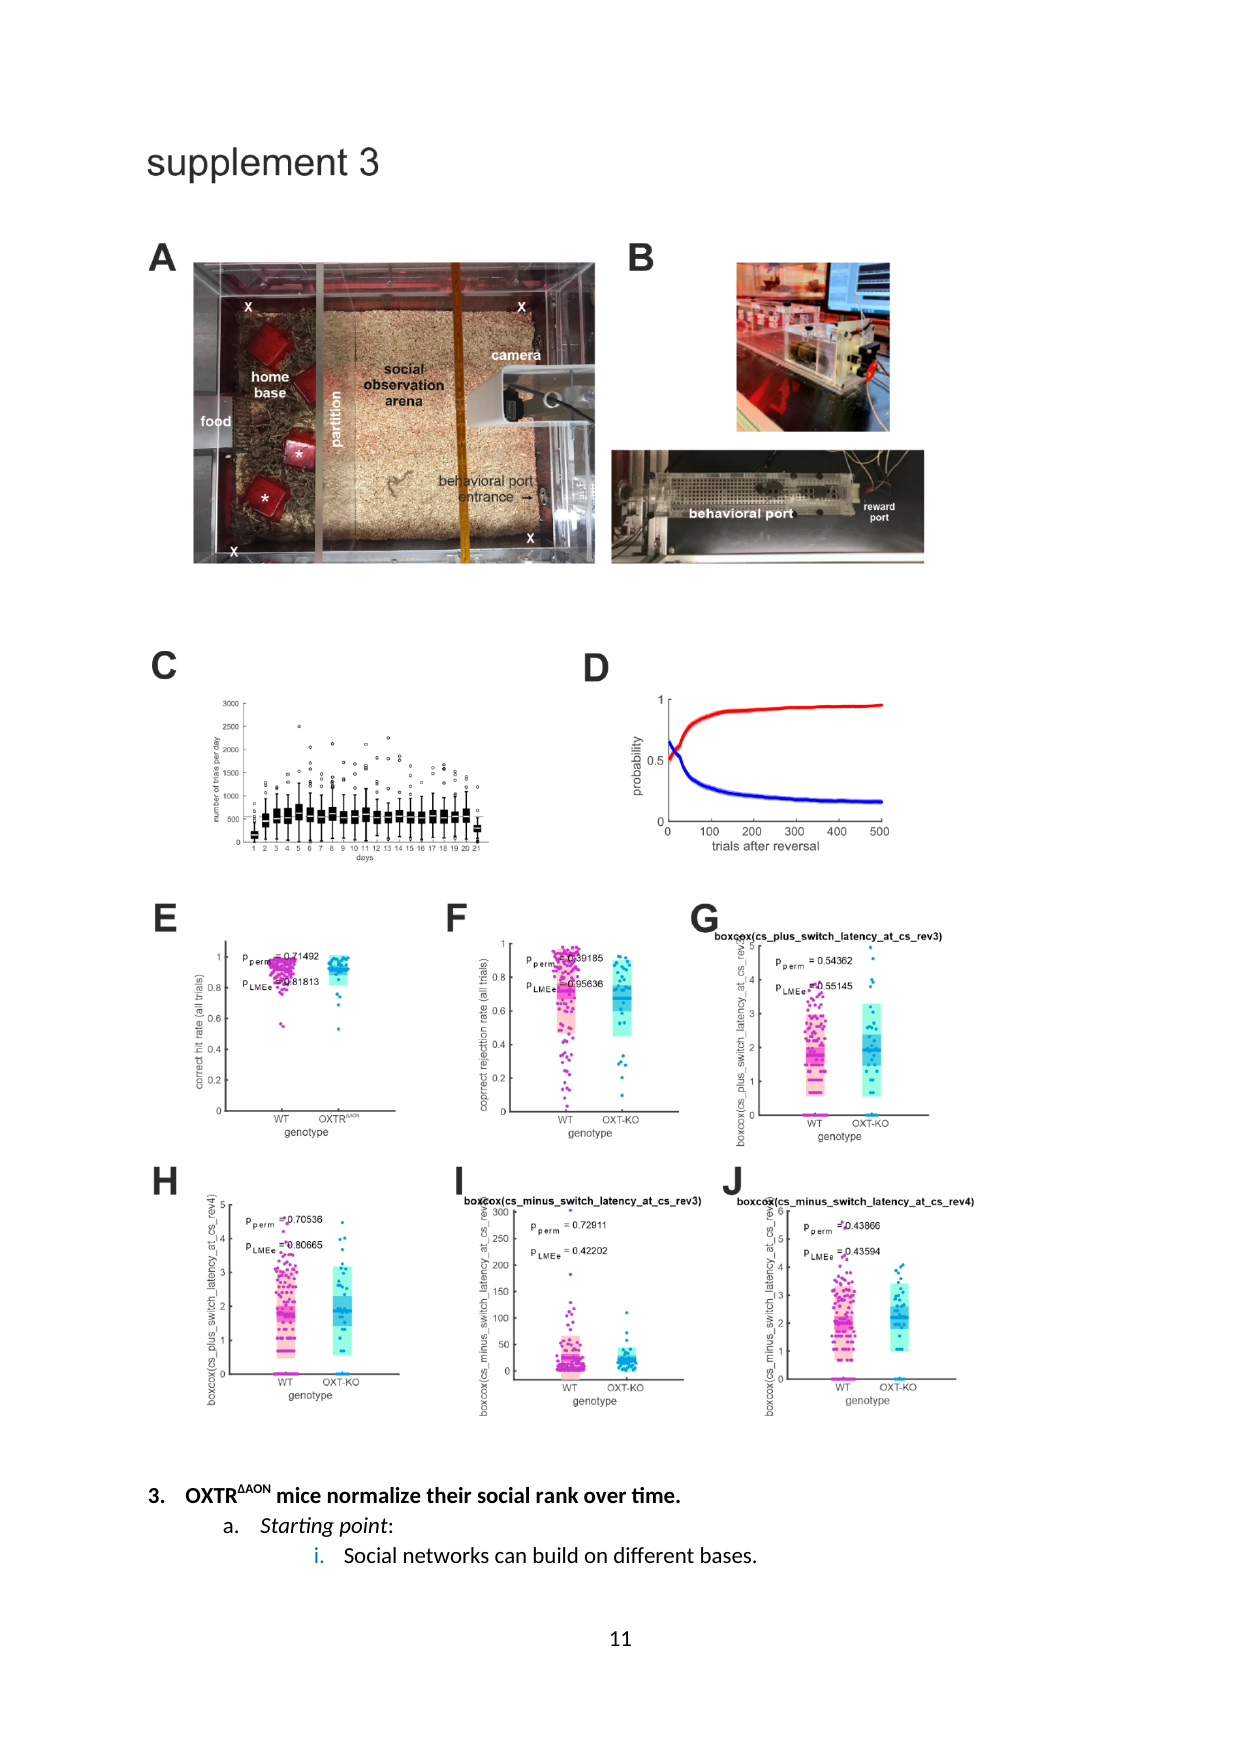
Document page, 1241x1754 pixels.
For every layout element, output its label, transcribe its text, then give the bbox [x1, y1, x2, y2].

list Social networks can build on different bases. [325, 1541, 1093, 1569]
picture [147, 147, 974, 1416]
list Starting point: [223, 1511, 1093, 1539]
list OXTRΔAON mice normalize their social rank over time. [148, 1481, 1093, 1509]
